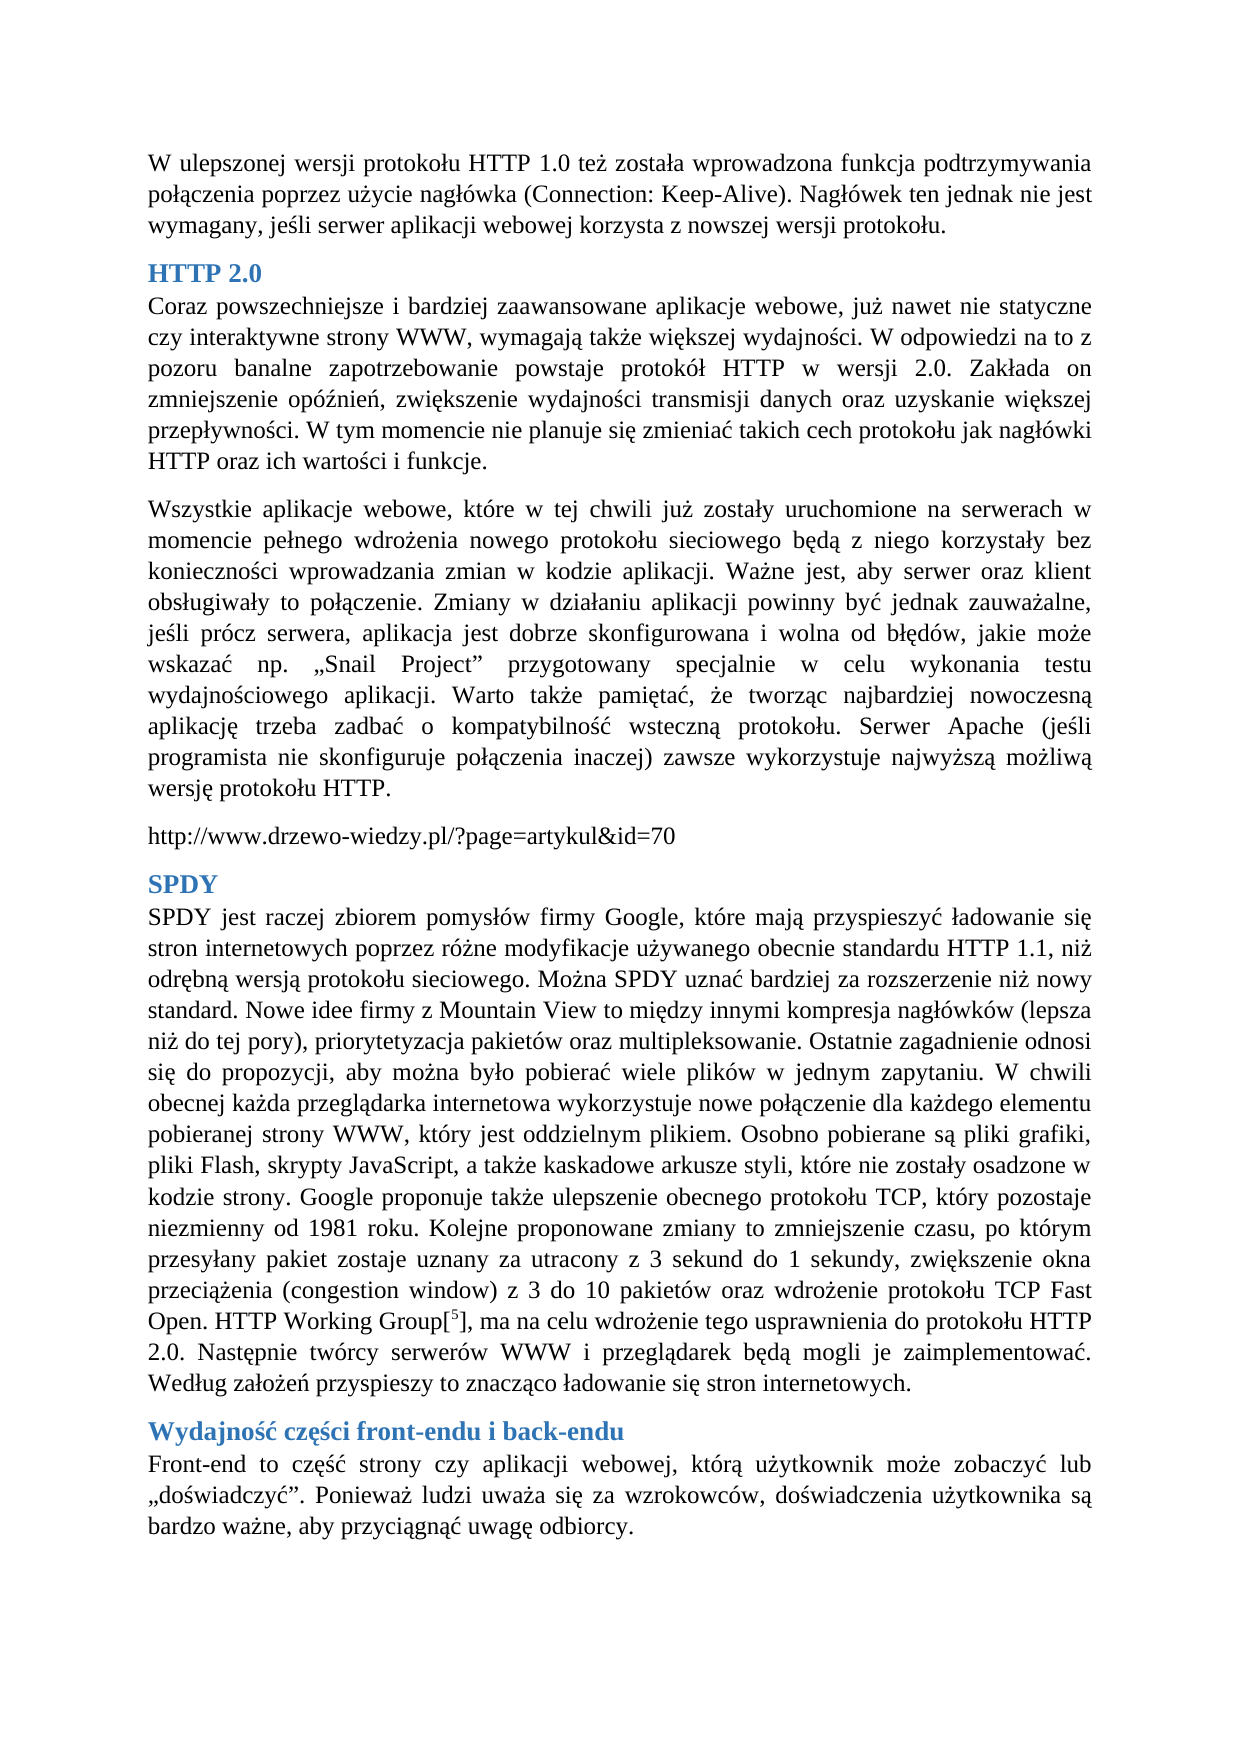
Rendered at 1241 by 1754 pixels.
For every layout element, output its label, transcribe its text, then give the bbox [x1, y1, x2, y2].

text Wszystkie aplikacje webowe, które w tej chwili już zostały uruchomione na serwerach w momencie pełnego wdrożenia nowego protokołu sieciowego będą z niego korzystały bez konieczności wprowadzania zmian w kodzie aplikacji. Ważne jest, aby serwer oraz klient obsługiwały to połączenie. Zmiany w działaniu aplikacji powinny być jednak zauważalne, jeśli prócz serwera, aplikacja jest dobrze skonfigurowana i wolna od błędów, jakie może wskazać np. „Snail Project” przygotowany specjalnie w celu wykonania testu wydajnościowego aplikacji. Warto także pamiętać, że tworząc najbardziej nowoczesną aplikację trzeba zadbać o kompatybilność wsteczną protokołu. Serwer Apache (jeśli programista nie skonfiguruje połączenia inaczej) zawsze wykorzystuje najwyższą możliwą wersję protokołu HTTP. [148, 494, 1093, 802]
text Front-end to część strony czy aplikacji webowej, którą użytkownik może zobaczyć lub „doświadczyć”. Ponieważ ludzi uważa się za wzrokowców, doświadczenia użytkownika są bardzo ważne, aby przyciągnąć uwagę odbiorcy. [148, 1449, 1093, 1540]
text W ulepszonej wersji protokołu HTTP 1.0 też została wprowadzona funkcja podtrzymywania połączenia poprzez użycie nagłówka (Connection: Keep-Alive). Nagłówek ten jednak nie jest wymagany, jeśli serwer aplikacji webowej korzysta z nowszej wersji protokołu. [148, 148, 1093, 238]
subtitle HTTP 2.0 [148, 257, 1093, 288]
subtitle Wydajność części front-endu i back-endu [148, 1416, 1093, 1447]
text http://www.drzewo-wiedzy.pl/?page=artykul&id=70 [148, 821, 1093, 850]
text Coraz powszechniejsze i bardziej zaawansowane aplikacje webowe, już nawet nie statyczne czy interaktywne strony WWW, wymagają także większej wydajności. W odpowiedzi na to z pozoru banalne zapotrzebowanie powstaje protokół HTTP w wersji 2.0. Zakłada on zmniejszenie opóźnień, zwiększenie wydajności transmisji danych oraz uzyskanie większej przepływności. W tym momencie nie planuje się zmieniać takich cech protokołu jak nagłówki HTTP oraz ich wartości i funkcje. [148, 291, 1093, 475]
text SPDY jest raczej zbiorem pomysłów firmy Google, które mają przyspieszyć ładowanie się stron internetowych poprzez różne modyfikacje używanego obecnie standardu HTTP 1.1, niż odrębną wersją protokołu sieciowego. Można SPDY uznać bardziej za rozszerzenie niż nowy standard. Nowe idee firmy z Mountain View to między innymi kompresja nagłówków (lepsza niż do tej pory), priorytetyzacja pakietów oraz multipleksowanie. Ostatnie zagadnienie odnosi się do propozycji, aby można było pobierać wiele plików w jednym zapytaniu. W chwili obecnej każda przeglądarka internetowa wykorzystuje nowe połączenie dla każdego elementu pobieranej strony WWW, który jest oddzielnym plikiem. Osobno pobierane są pliki grafiki, pliki Flash, skrypty JavaScript, a także kaskadowe arkusze styli, które nie zostały osadzone w kodzie strony. Google proponuje także ulepszenie obecnego protokołu TCP, który pozostaje niezmienny od 1981 roku. Kolejne proponowane zmiany to zmniejszenie czasu, po którym przesyłany pakiet zostaje uznany za utracony z 3 sekund do 1 sekundy, zwiększenie okna przeciążenia (congestion window) z 3 do 10 pakietów oraz wdrożenie protokołu TCP Fast Open. HTTP Working Group[], ma na celu wdrożenie tego usprawnienia do protokołu HTTP 2.0. Następnie twórcy serwerów WWW i przeglądarek będą mogli je zaimplementować. Według założeń przyspieszy to znacząco ładowanie się stron internetowych. [148, 902, 1093, 1397]
subtitle SPDY [148, 869, 1093, 900]
